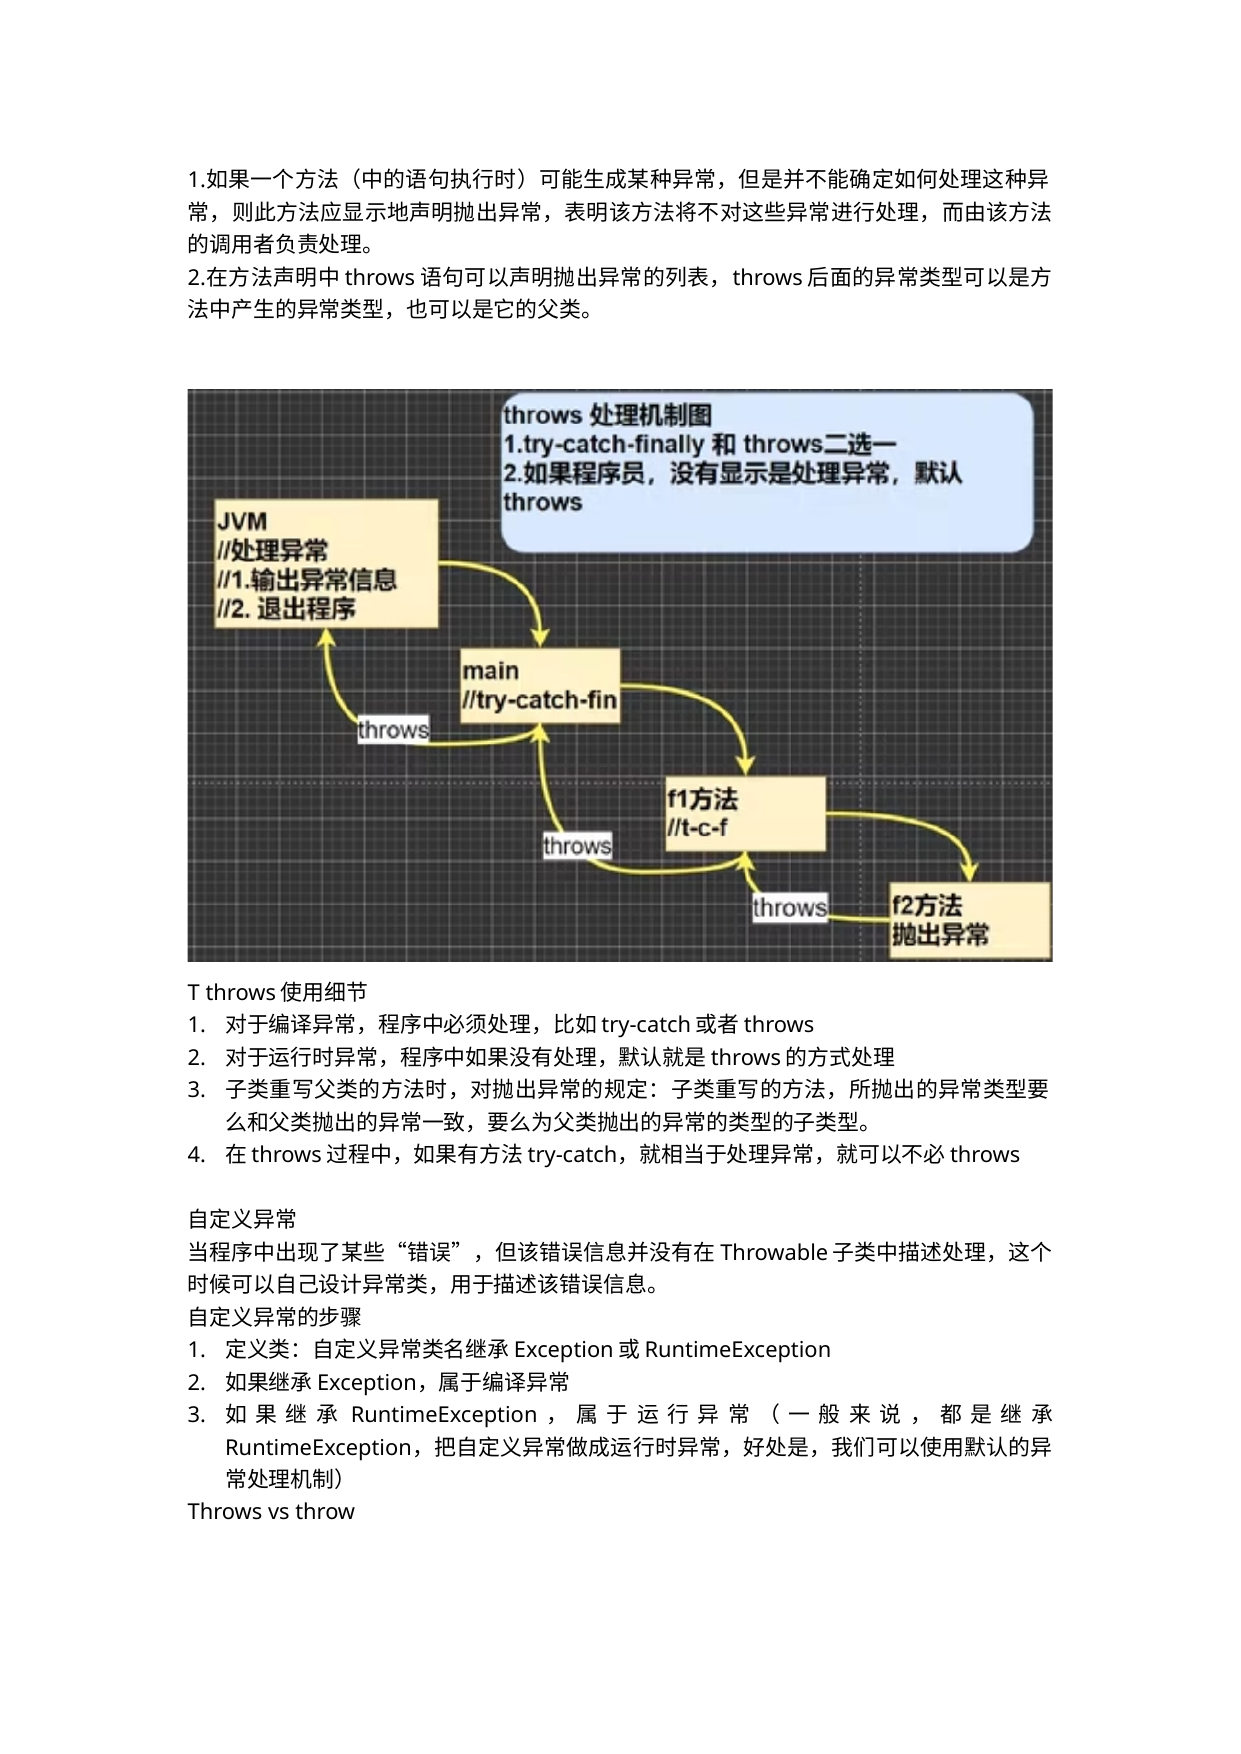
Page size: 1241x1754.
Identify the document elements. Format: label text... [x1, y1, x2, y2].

picture [187, 389, 1053, 962]
text 1.如果一个方法（中的语句执行时）可能生成某种异常，但是并不能确定如何处理这种异常，则此方法应显示地声明抛出异常，表明该方法将不对这些异常进行处理，而由该方法的调用者负责处理。 [187, 162, 1053, 259]
text T throws使用细节 [187, 974, 1053, 1007]
list 对于编译异常，程序中必须处理，比如try-catch或者throws [187, 1007, 1053, 1039]
text 自定义异常的步骤 [187, 1299, 1053, 1332]
list 对于运行时异常，程序中如果没有处理，默认就是throws的方式处理 [187, 1039, 1053, 1072]
text Throws vs throw [187, 1494, 1053, 1527]
text 当程序中出现了某些“错误”，但该错误信息并没有在Throwable子类中描述处理，这个时候可以自己设计异常类，用于描述该错误信息。 [187, 1234, 1053, 1299]
text 自定义异常 [187, 1202, 1053, 1234]
list 如果继承RuntimeException，属于运行异常（一般来说，都是继承RuntimeException，把自定义异常做成运行时异常，好处是，我们可以使用默认的异常处理机制） [187, 1397, 1053, 1494]
text 2.在方法声明中throws语句可以声明抛出异常的列表，throws后面的异常类型可以是方法中产生的异常类型，也可以是它的父类。 [187, 259, 1053, 324]
list 在throws过程中，如果有方法try-catch，就相当于处理异常，就可以不必throws [187, 1137, 1053, 1169]
list 定义类：自定义异常类名继承Exception或RuntimeException [187, 1332, 1053, 1364]
list 子类重写父类的方法时，对抛出异常的规定：子类重写的方法，所抛出的异常类型要么和父类抛出的异常一致，要么为父类抛出的异常的类型的子类型。 [187, 1072, 1053, 1137]
list 如果继承Exception，属于编译异常 [187, 1364, 1053, 1397]
